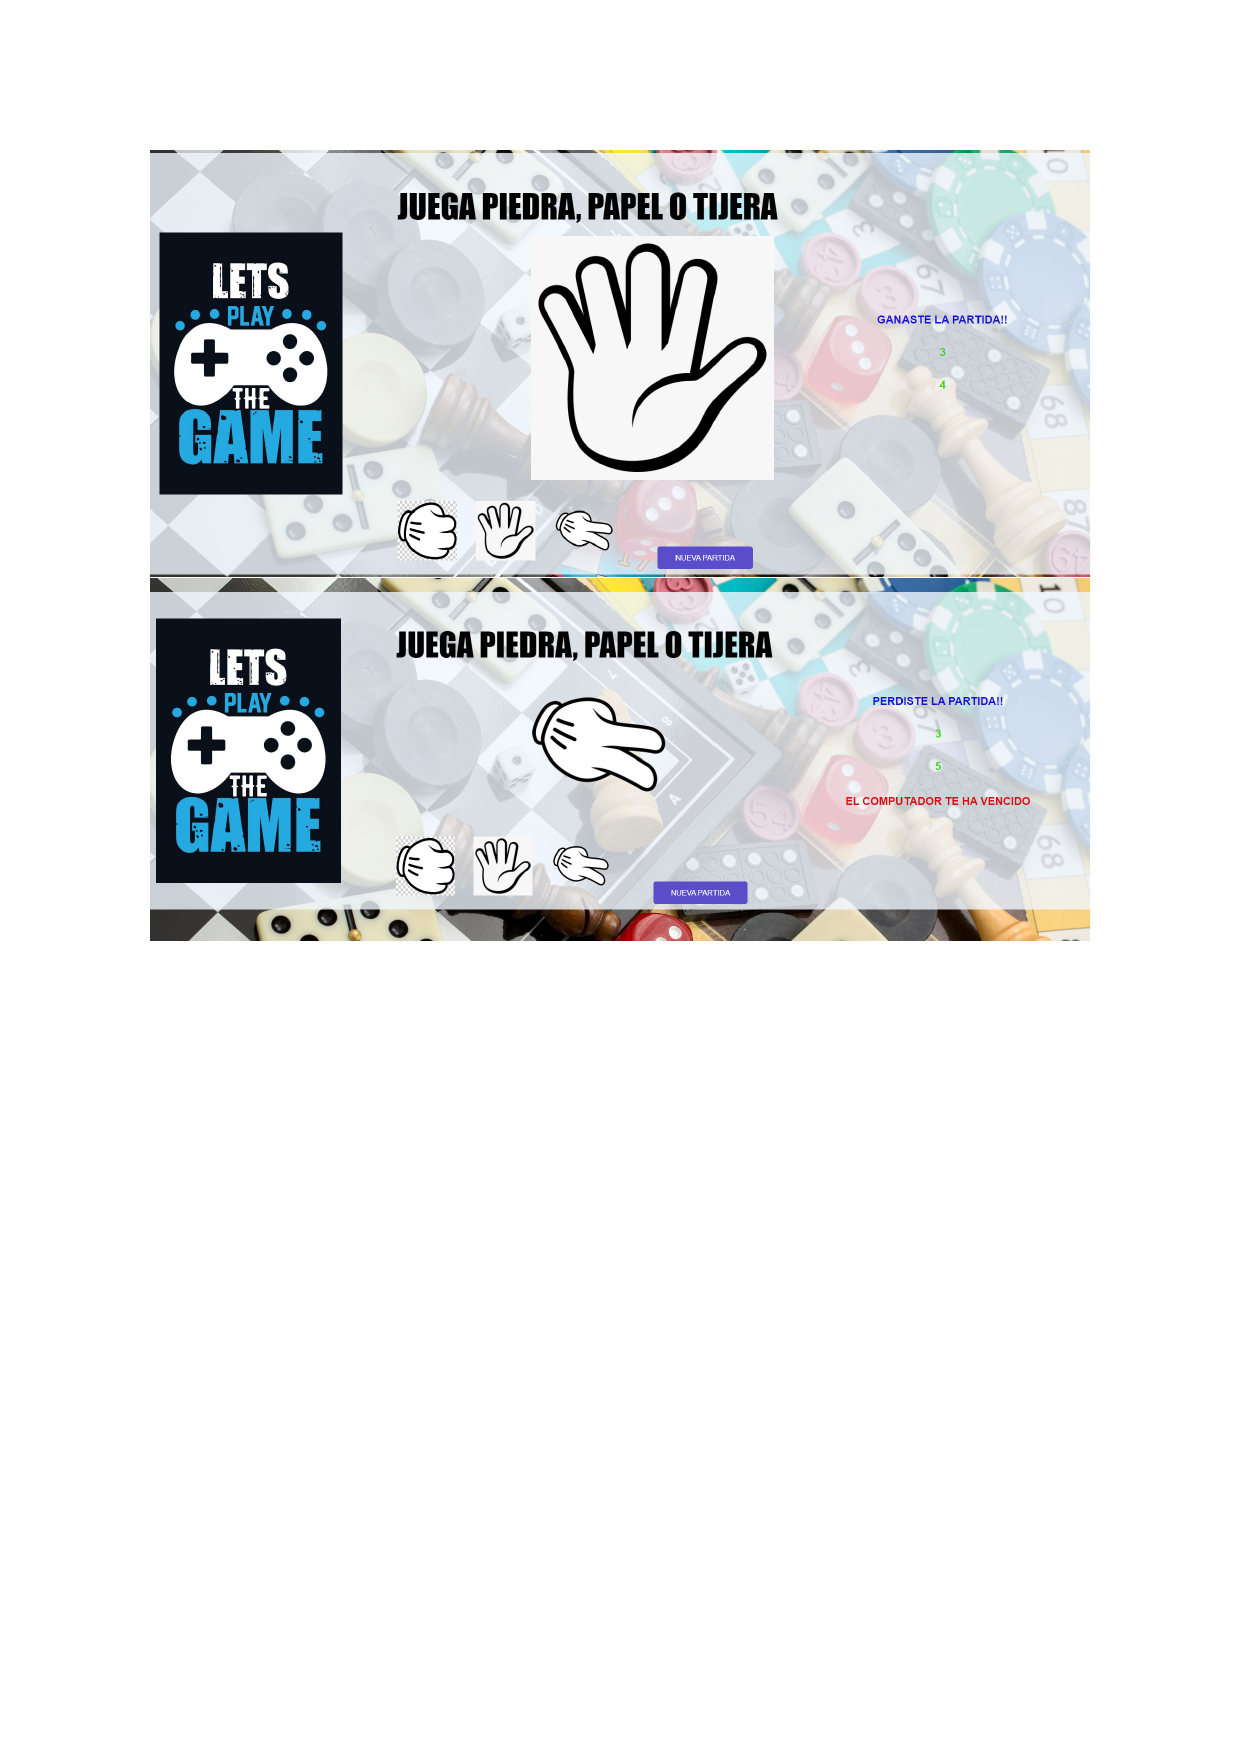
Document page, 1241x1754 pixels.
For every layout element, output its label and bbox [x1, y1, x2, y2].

picture [150, 150, 1091, 577]
picture [150, 578, 1091, 941]
